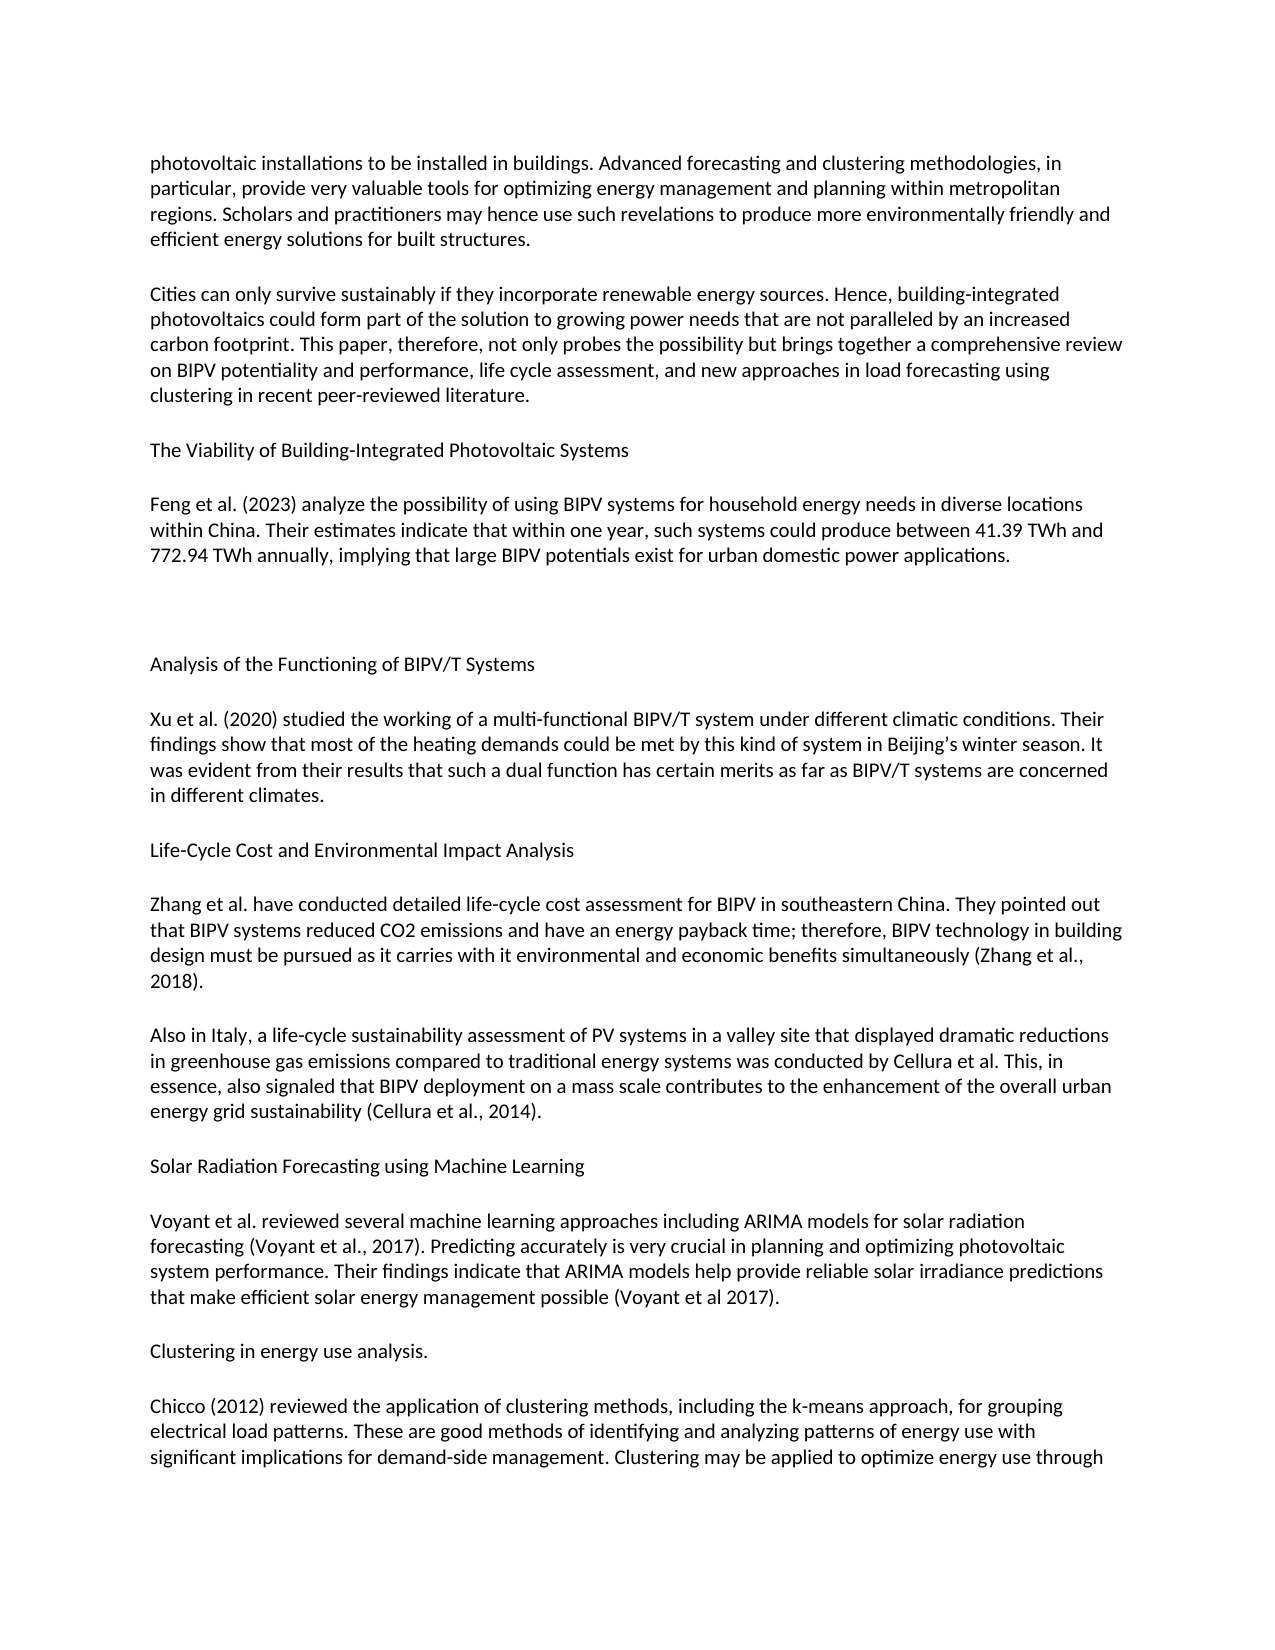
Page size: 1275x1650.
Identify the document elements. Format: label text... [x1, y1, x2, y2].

text Analysis of the Functioning of BIPV/T Systems [150, 652, 1125, 677]
text Solar Radiation Forecasting using Machine Learning [150, 1153, 1125, 1179]
text Clustering in energy use analysis. [150, 1339, 1125, 1364]
text The Viability of Building-Integrated Photovoltaic Systems [150, 437, 1125, 462]
text Xu et al. (2020) studied the working of a multi-functional BIPV/T system under different climatic conditions. Their findings show that most of the heating demands could be met by this kind of system in Beijing’s winter season. It was evident from their results that such a dual function has certain merits as far as BIPV/T systems are concerned in different climates. [150, 706, 1125, 808]
text Voyant et al. reviewed several machine learning approaches including ARIMA models for solar radiation forecasting (Voyant et al., 2017). Predicting accurately is very crucial in planning and optimizing photovoltaic system performance. Their findings indicate that ARIMA models help provide reliable solar irradiance predictions that make efficient solar energy management possible (Voyant et al 2017). [150, 1208, 1125, 1309]
text Feng et al. (2023) analyze the possibility of using BIPV systems for household energy needs in diverse locations within China. Their estimates indicate that within one year, such systems could produce between 41.39 TWh and 772.94 TWh annually, implying that large BIPV potentials exist for urban domestic power applications. [150, 492, 1125, 568]
text Cities can only survive sustainably if they incorporate renewable energy sources. Hence, building-integrated photovoltaics could form part of the solution to growing power needs that are not paralleled by an increased carbon footprint. This paper, therefore, not only probes the possibility but brings together a comprehensive review on BIPV potentiality and performance, life cycle assessment, and new approaches in load forecasting using clustering in recent peer-reviewed literature. [150, 281, 1125, 408]
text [150, 150, 1125, 252]
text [150, 1393, 1125, 1469]
text Also in Italy, a life-cycle sustainability assessment of PV systems in a valley site that displayed dramatic reductions in greenhouse gas emissions compared to traditional energy systems was conducted by Cellura et al. This, in essence, also signaled that BIPV deployment on a mass scale contributes to the enhancement of the overall urban energy grid sustainability (Cellura et al., 2014). [150, 1022, 1125, 1124]
text Zhang et al. have conducted detailed life-cycle cost assessment for BIPV in southeastern China. They pointed out that BIPV systems reduced CO2 emissions and have an energy payback time; therefore, BIPV technology in building design must be pursued as it carries with it environmental and economic benefits simultaneously (Zhang et al., 2018). [150, 892, 1125, 993]
text Life-Cycle Cost and Environmental Impact Analysis [150, 837, 1125, 862]
